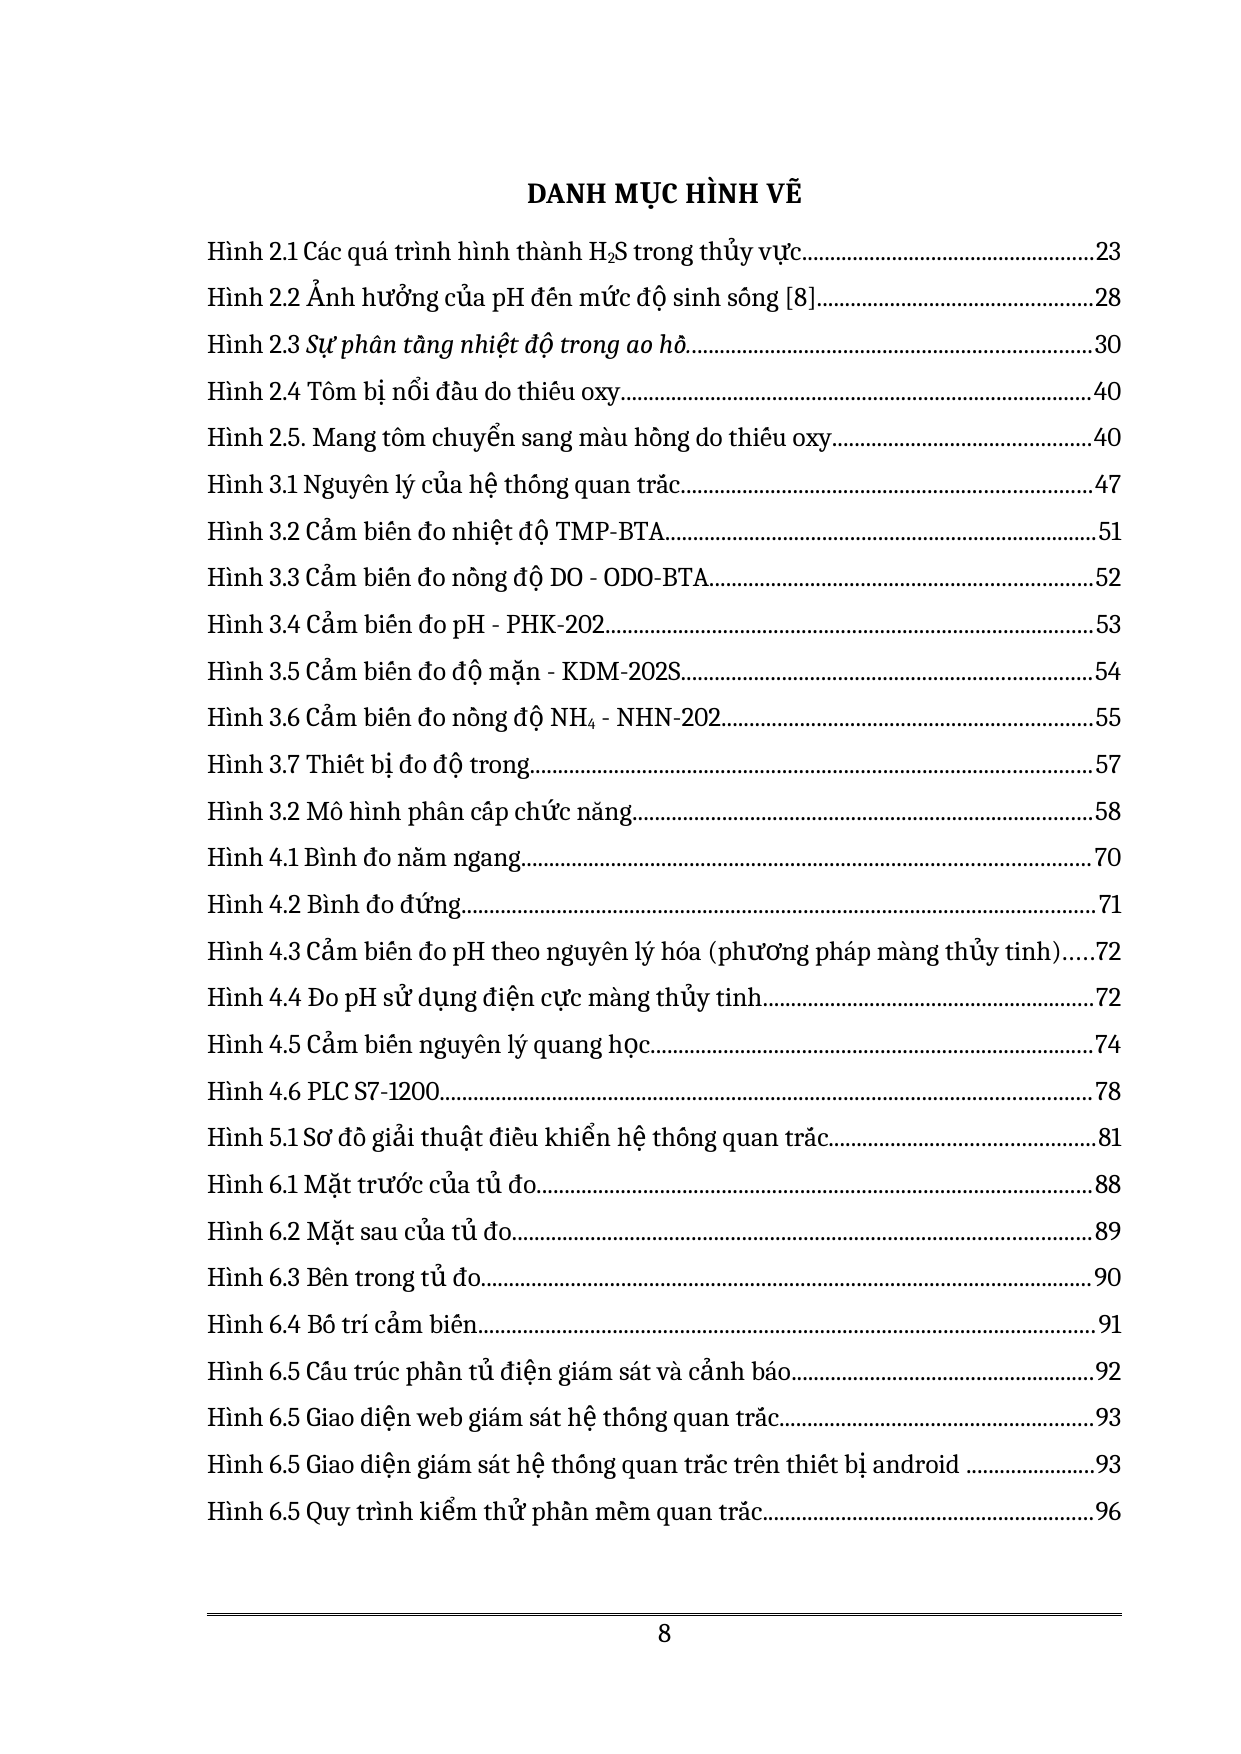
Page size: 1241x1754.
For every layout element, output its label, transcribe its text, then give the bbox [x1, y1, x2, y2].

text Hình 2.1 Các quá trình hình thành H2S trong thủy vực 23 [207, 236, 1122, 267]
text Hình 2.4 Tôm bị nổi đầu do thiếu oxy 40 [207, 376, 1122, 407]
text Hình 4.6 PLC S7-1200 78 [207, 1076, 1122, 1107]
text Hình 3.7 Thiết bị đo độ trong 57 [207, 749, 1122, 780]
text Hình 6.2 Mặt sau của tủ đo. 89 [207, 1216, 1122, 1247]
text Hình 6.5 Cấu trúc phần tủ điện giám sát và cảnh báo. 92 [207, 1356, 1122, 1387]
text Hình 3.2 Cảm biến đo nhiệt độ TMP-BTA 51 [207, 516, 1122, 547]
text Hình 3.2 Mô hình phân cấp chức năng 58 [207, 796, 1122, 827]
text Hình 6.4 Bố trí cảm biến. 91 [207, 1309, 1122, 1340]
text Hình 2.5. Mang tôm chuyển sang màu hồng do thiếu oxy 40 [207, 422, 1122, 453]
text Hình 6.5 Quy trình kiểm thử phần mềm quan trắc. 96 [207, 1496, 1122, 1527]
text Hình 3.5 Cảm biến đo độ mặn - KDM-202S 54 [207, 656, 1122, 687]
text Hình 3.1 Nguyên lý của hệ thống quan trắc 47 [207, 469, 1122, 500]
title DANH MỤC HÌNH VẼ [207, 177, 1122, 211]
text Hình 3.3 Cảm biến đo nồng độ DO - ODO-BTA 52 [207, 562, 1122, 593]
text Hình 6.1 Mặt trước của tủ đo. 88 [207, 1169, 1122, 1200]
text Hình 4.1 Bình đo nằm ngang 70 [207, 842, 1122, 873]
text Hình 3.4 Cảm biến đo pH - PHK-202 53 [207, 609, 1122, 640]
text Hình 2.3 Sự phân tầng nhiệt độ trong ao hồ. 30 [207, 329, 1122, 360]
text Hình 3.6 Cảm biến đo nồng độ NH4 - NHN-202 55 [207, 702, 1122, 733]
text Hình 4.2 Bình đo đứng 71 [207, 889, 1122, 920]
text Hình 5.1 Sơ đồ giải thuật điều khiển hệ thống quan trắc 81 [207, 1122, 1122, 1153]
text Hình 6.3 Bên trong tủ đo. 90 [207, 1262, 1122, 1293]
text Hình 6.5 Giao diện giám sát hệ thống quan trắc trên thiết bị android . 93 [207, 1449, 1122, 1480]
text Hình 4.4 Đo pH sử dụng điện cực màng thủy tinh 72 [207, 982, 1122, 1013]
text Hình 2.2 Ảnh hưởng của pH đến mức độ sinh sống [8]. 28 [207, 282, 1122, 313]
text Hình 6.5 Giao diện web giám sát hệ thống quan trắc. 93 [207, 1402, 1122, 1433]
text Hình 4.3 Cảm biến đo pH theo nguyên lý hóa (phương pháp màng thủy tinh) 72 [207, 936, 1122, 967]
text Hình 4.5 Cảm biến nguyên lý quang học 74 [207, 1029, 1122, 1060]
